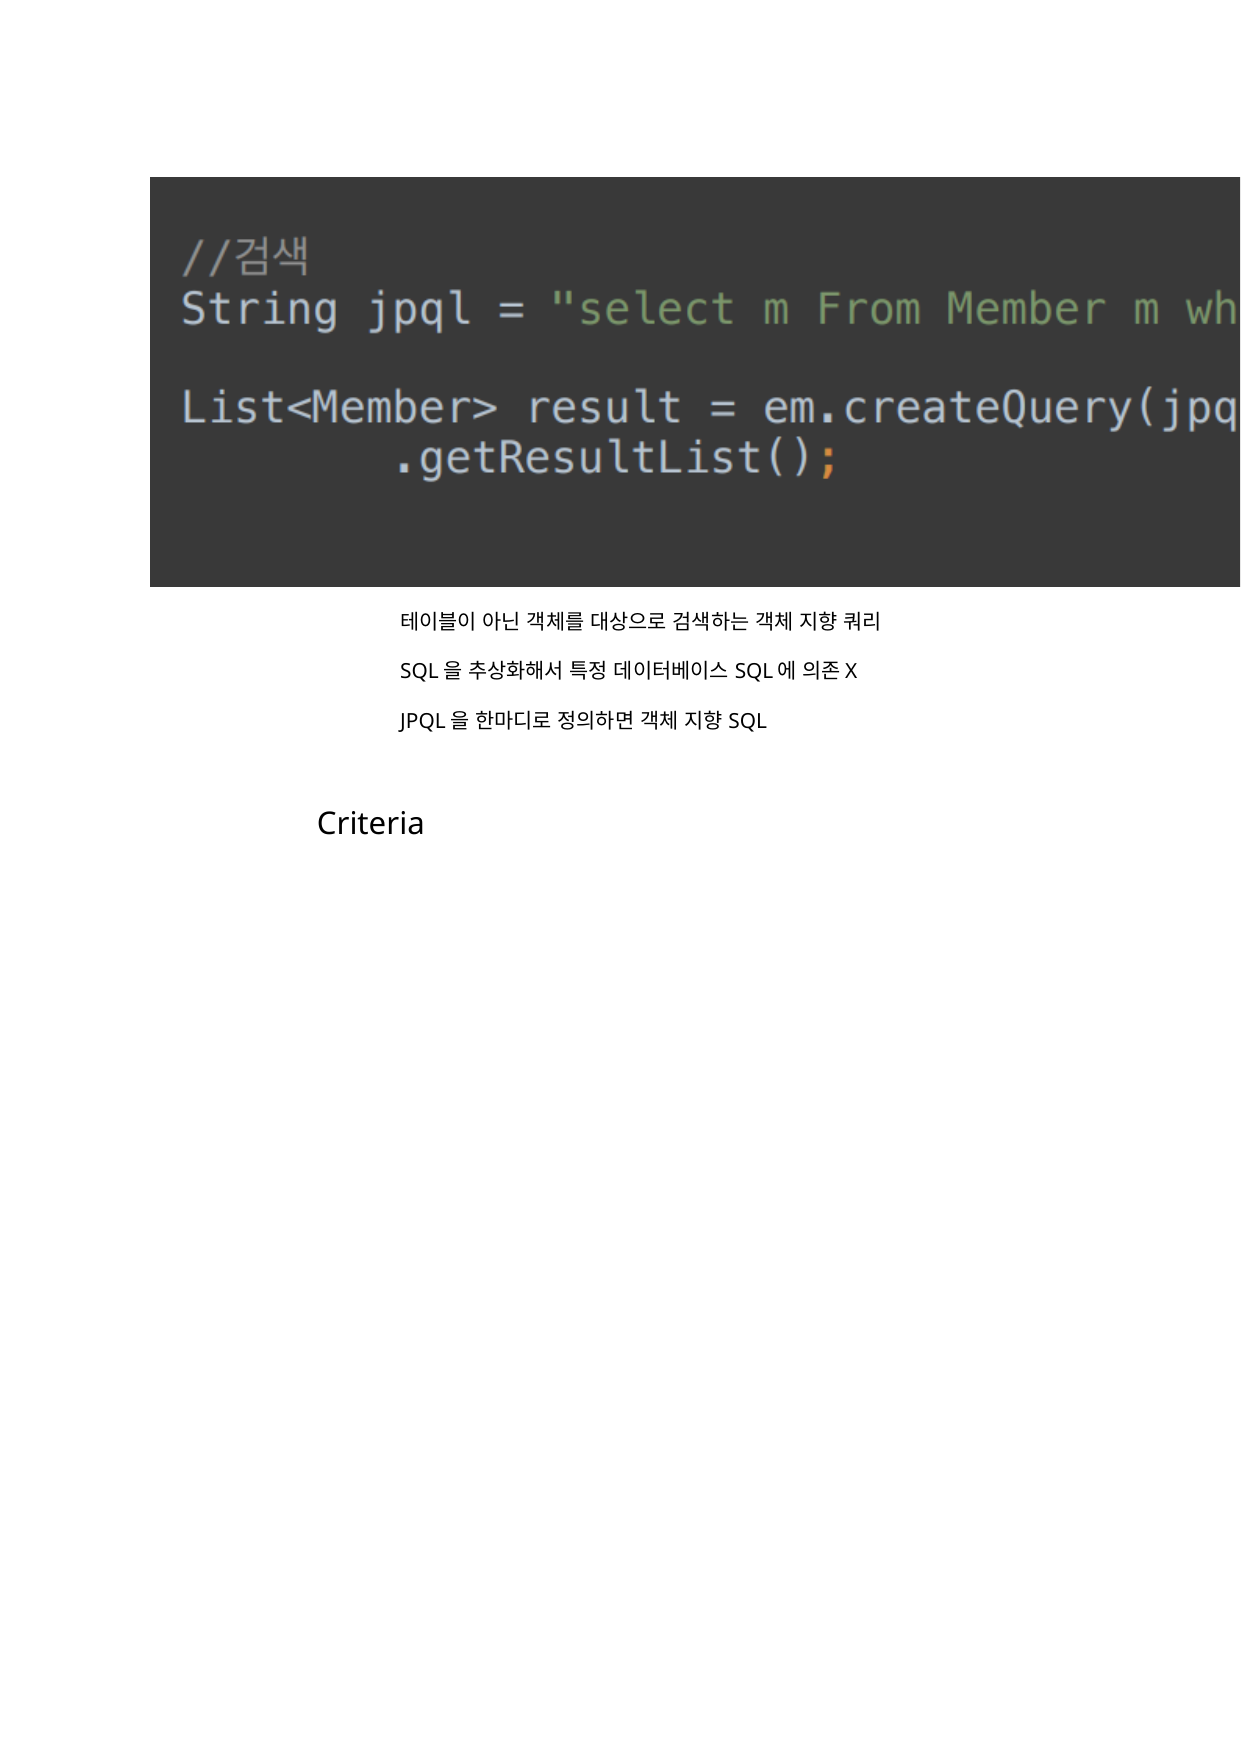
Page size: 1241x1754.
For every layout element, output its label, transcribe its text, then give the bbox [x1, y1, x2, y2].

text 테이블이 아닌 객체를 대상으로 검색하는 객체 지향 쿼리 [317, 605, 1090, 636]
text SQL을 추상화해서 특정 데이터베이스 SQL에 의존X [317, 655, 1090, 685]
text Criteria [150, 801, 1090, 843]
text JPQL을 한마디로 정의하면 객체 지향 SQL [317, 704, 1090, 734]
picture [150, 177, 1241, 587]
